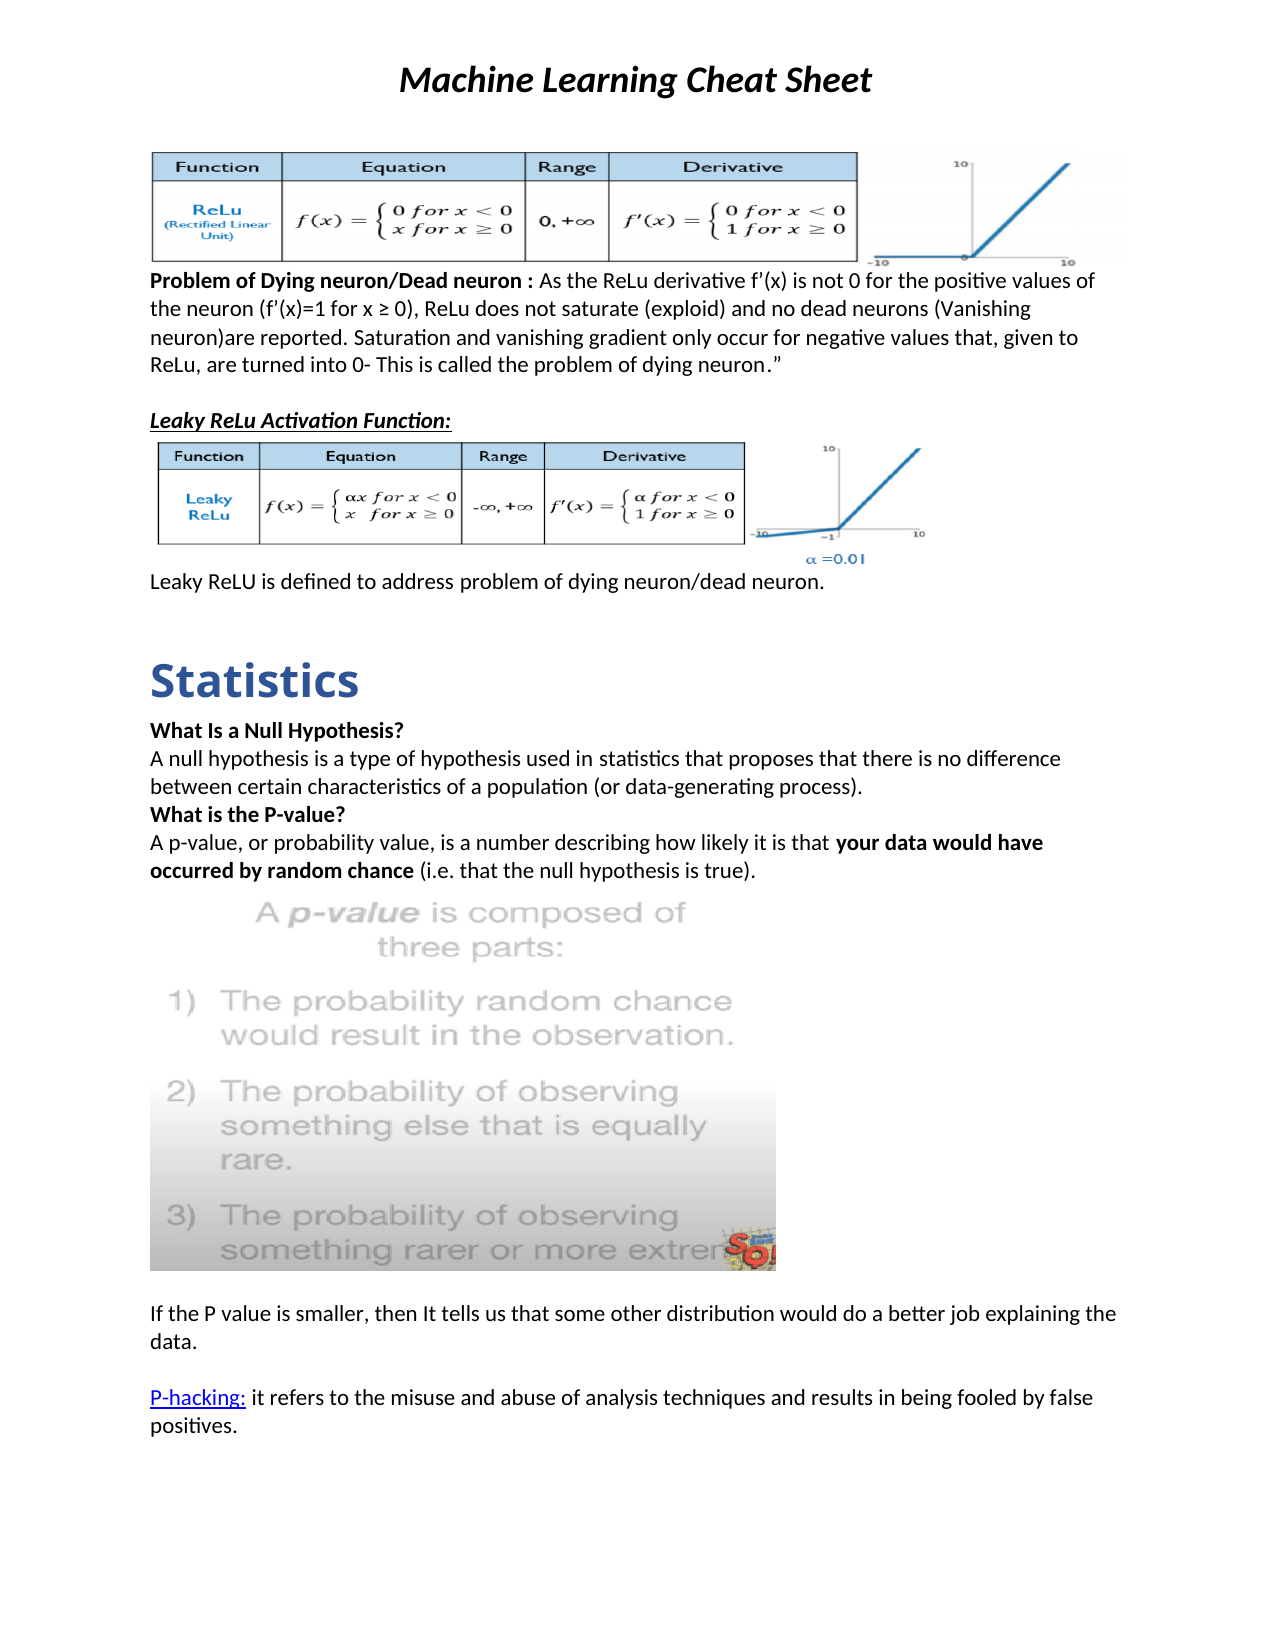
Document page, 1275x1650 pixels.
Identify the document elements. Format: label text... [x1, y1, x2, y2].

text If the P value is smaller, then It tells us that some other distribution would do a better job explaining the data. [150, 1299, 1125, 1355]
picture [150, 883, 776, 1271]
text What Is a Null Hypothesis? [150, 716, 1125, 744]
picture [150, 434, 967, 568]
text A null hypothesis is a type of hypothesis used in statistics that proposes that there is no difference between certain characteristics of a population (or data-generating process). [150, 744, 1125, 800]
text Leaky ReLU is defined to address problem of dying neuron/dead neuron. [150, 567, 1125, 595]
text A p-value, or probability value, is a number describing how likely it is that your data would have occurred by random chance (i.e. that the null hypothesis is true). [150, 828, 1125, 884]
text What is the P-value? [150, 800, 1125, 828]
text Leaky ReLu Activation Function: [150, 407, 1125, 435]
picture [150, 150, 1125, 267]
text Problem of Dying neuron/Dead neuron : As the ReLu derivative f’(x) is not 0 for the positive values of the neuron (f’(x)=1 for x ≥ 0), ReLu does not saturate (exploid) and no dead neurons (Vanishing neuron)are reported. Saturation and vanishing gradient only occur for negative values that, given to ReLu, are turned into 0- This is called the problem of dying neuron.” [150, 267, 1125, 379]
subtitle Statistics [150, 648, 1125, 711]
text P-hacking: it refers to the misuse and abuse of analysis techniques and results in being fooled by false positives. [150, 1383, 1125, 1439]
